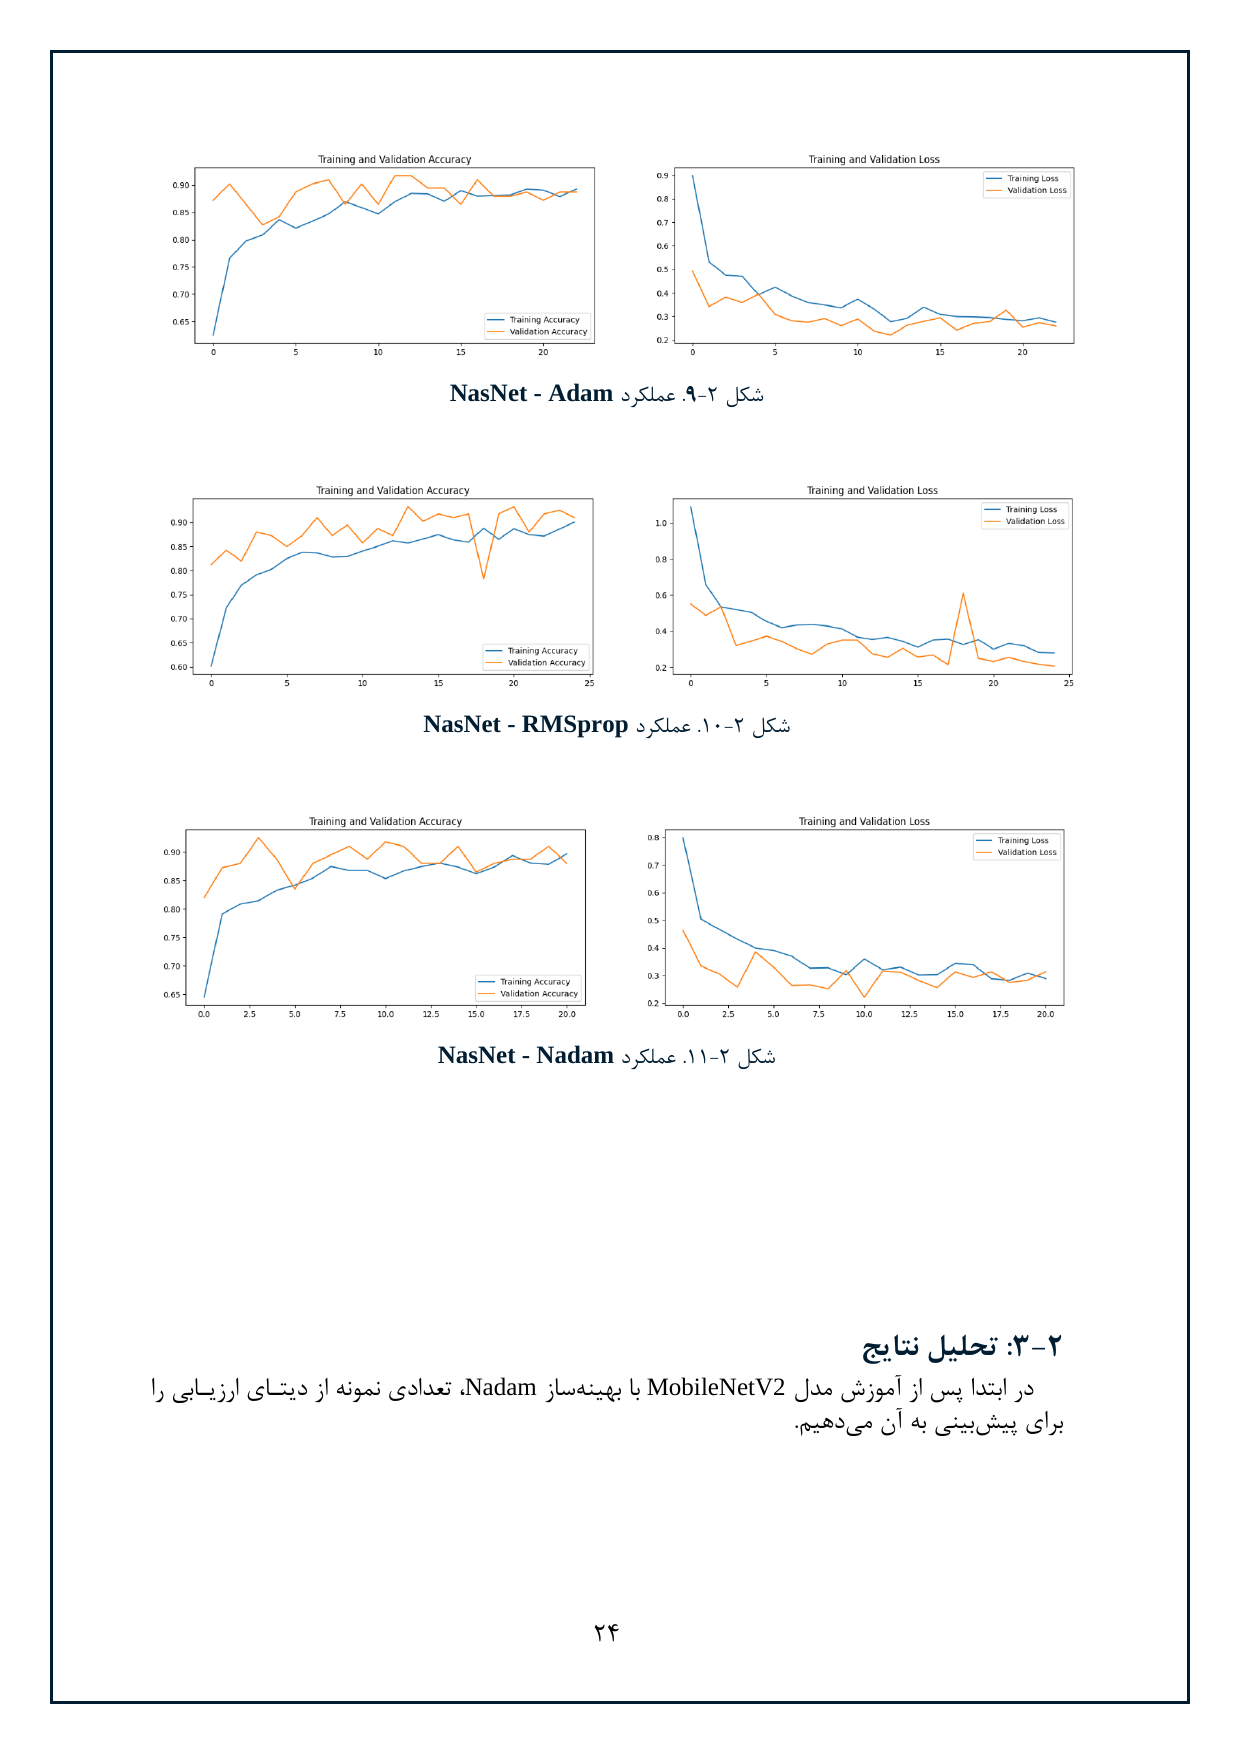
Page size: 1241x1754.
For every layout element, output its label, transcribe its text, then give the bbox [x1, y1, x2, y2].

picture [157, 812, 1069, 1024]
picture [164, 481, 1078, 693]
subtitle ۳-۲: تحلیل نتایج [150, 1333, 1063, 1367]
text در ابتدا پس از آموزش مدل MobileNetV2 با بهینه‌ساز Nadam، تعدادی نمونه از دیتای ارزیابی را برای پیش‌بینی به آن می‌دهیم. [150, 1372, 1063, 1439]
text شکل 2-10. عملکرد NasNet - RMSprop [150, 709, 1063, 742]
text شکل 2-11. عملکرد NasNet - Nadam [150, 1041, 1063, 1073]
picture [166, 150, 1078, 362]
text شکل 2-9. عملکرد NasNet - Adam [150, 378, 1063, 411]
